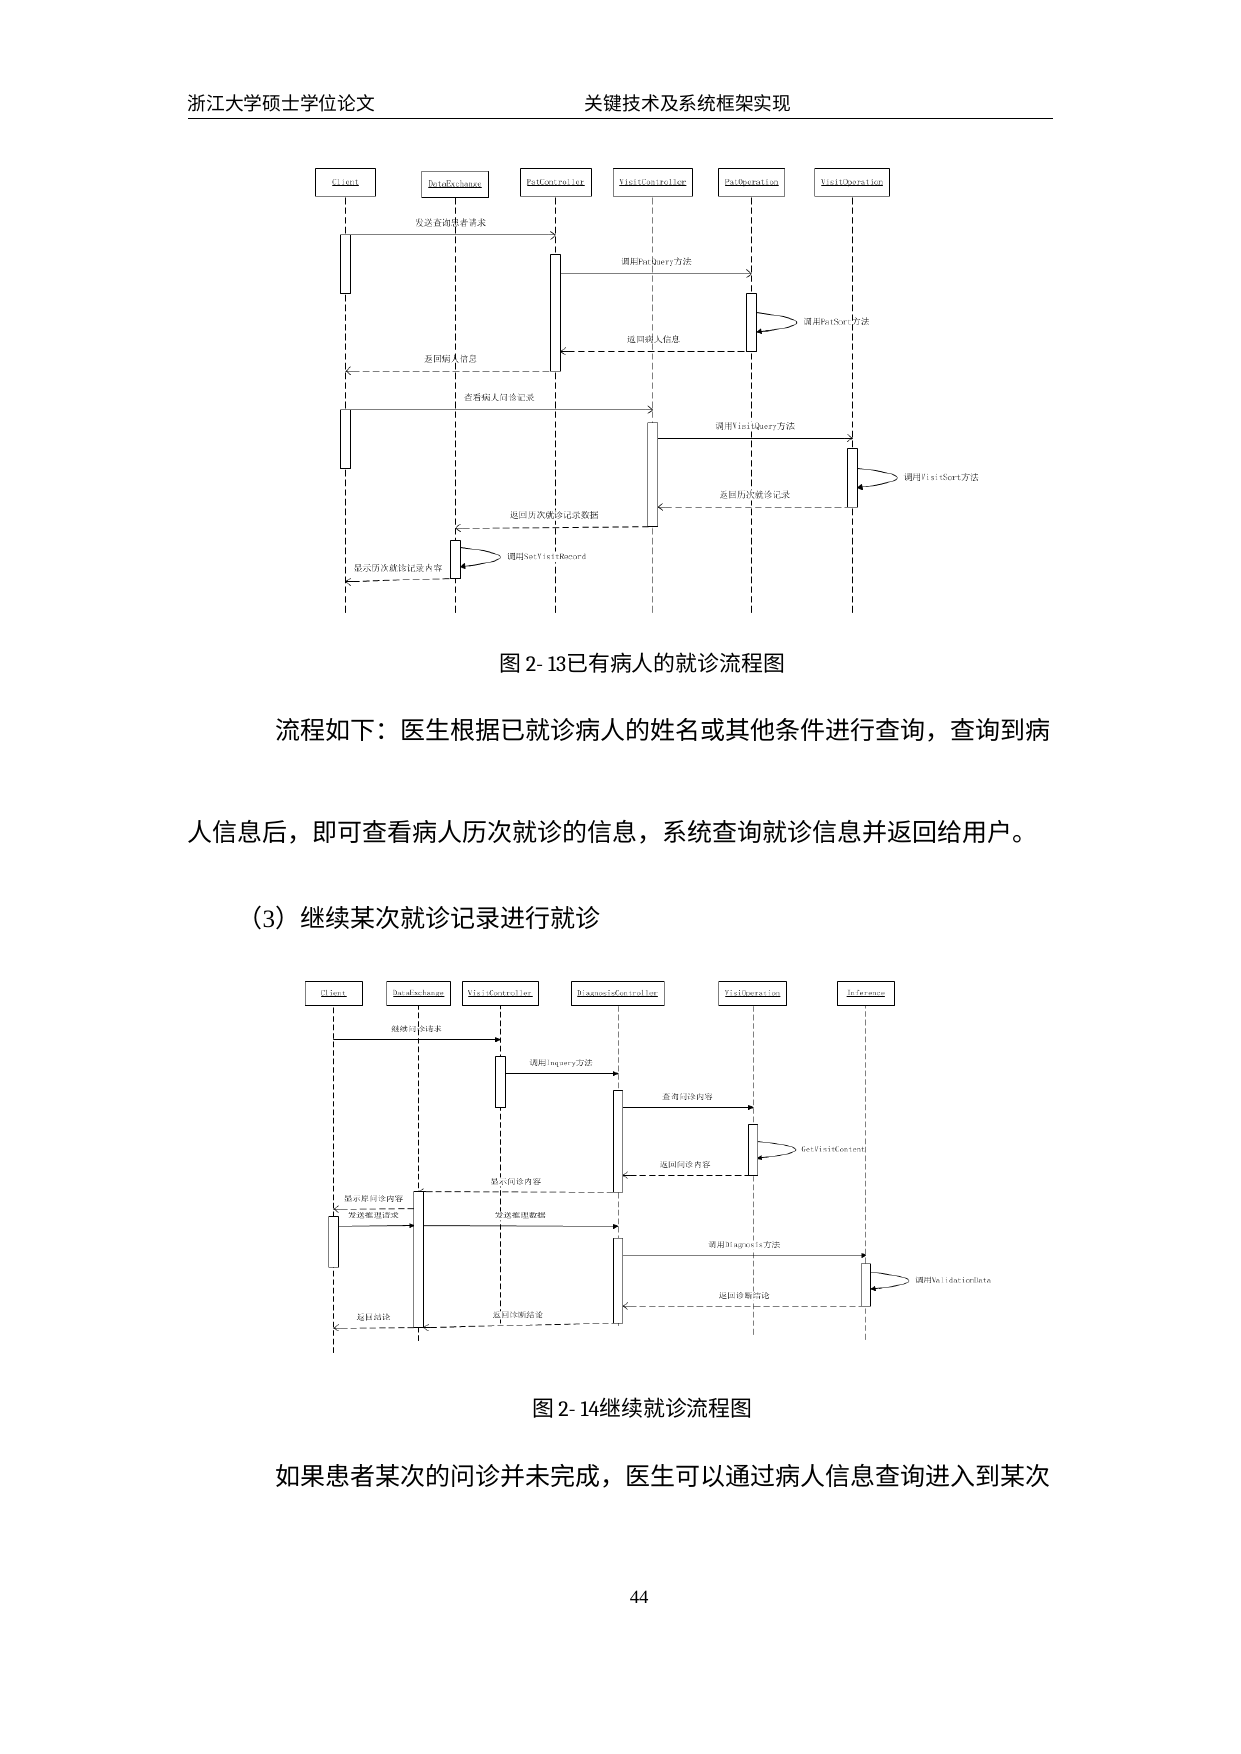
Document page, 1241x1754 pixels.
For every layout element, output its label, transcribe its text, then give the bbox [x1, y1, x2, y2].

text 图2- 13已有病人的就诊流程图 [187, 645, 1053, 679]
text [187, 1440, 1053, 1508]
picture [309, 155, 981, 618]
text 图2- 14继续就诊流程图 [187, 1390, 1053, 1424]
text 流程如下：医生根据已就诊病人的姓名或其他条件进行查询，查询到病人信息后，即可查看病人历次就诊的信息，系统查询就诊信息并返回给用户。 [187, 694, 1053, 864]
picture [298, 968, 993, 1355]
text （3）继续某次就诊记录进行就诊 [187, 882, 1053, 950]
